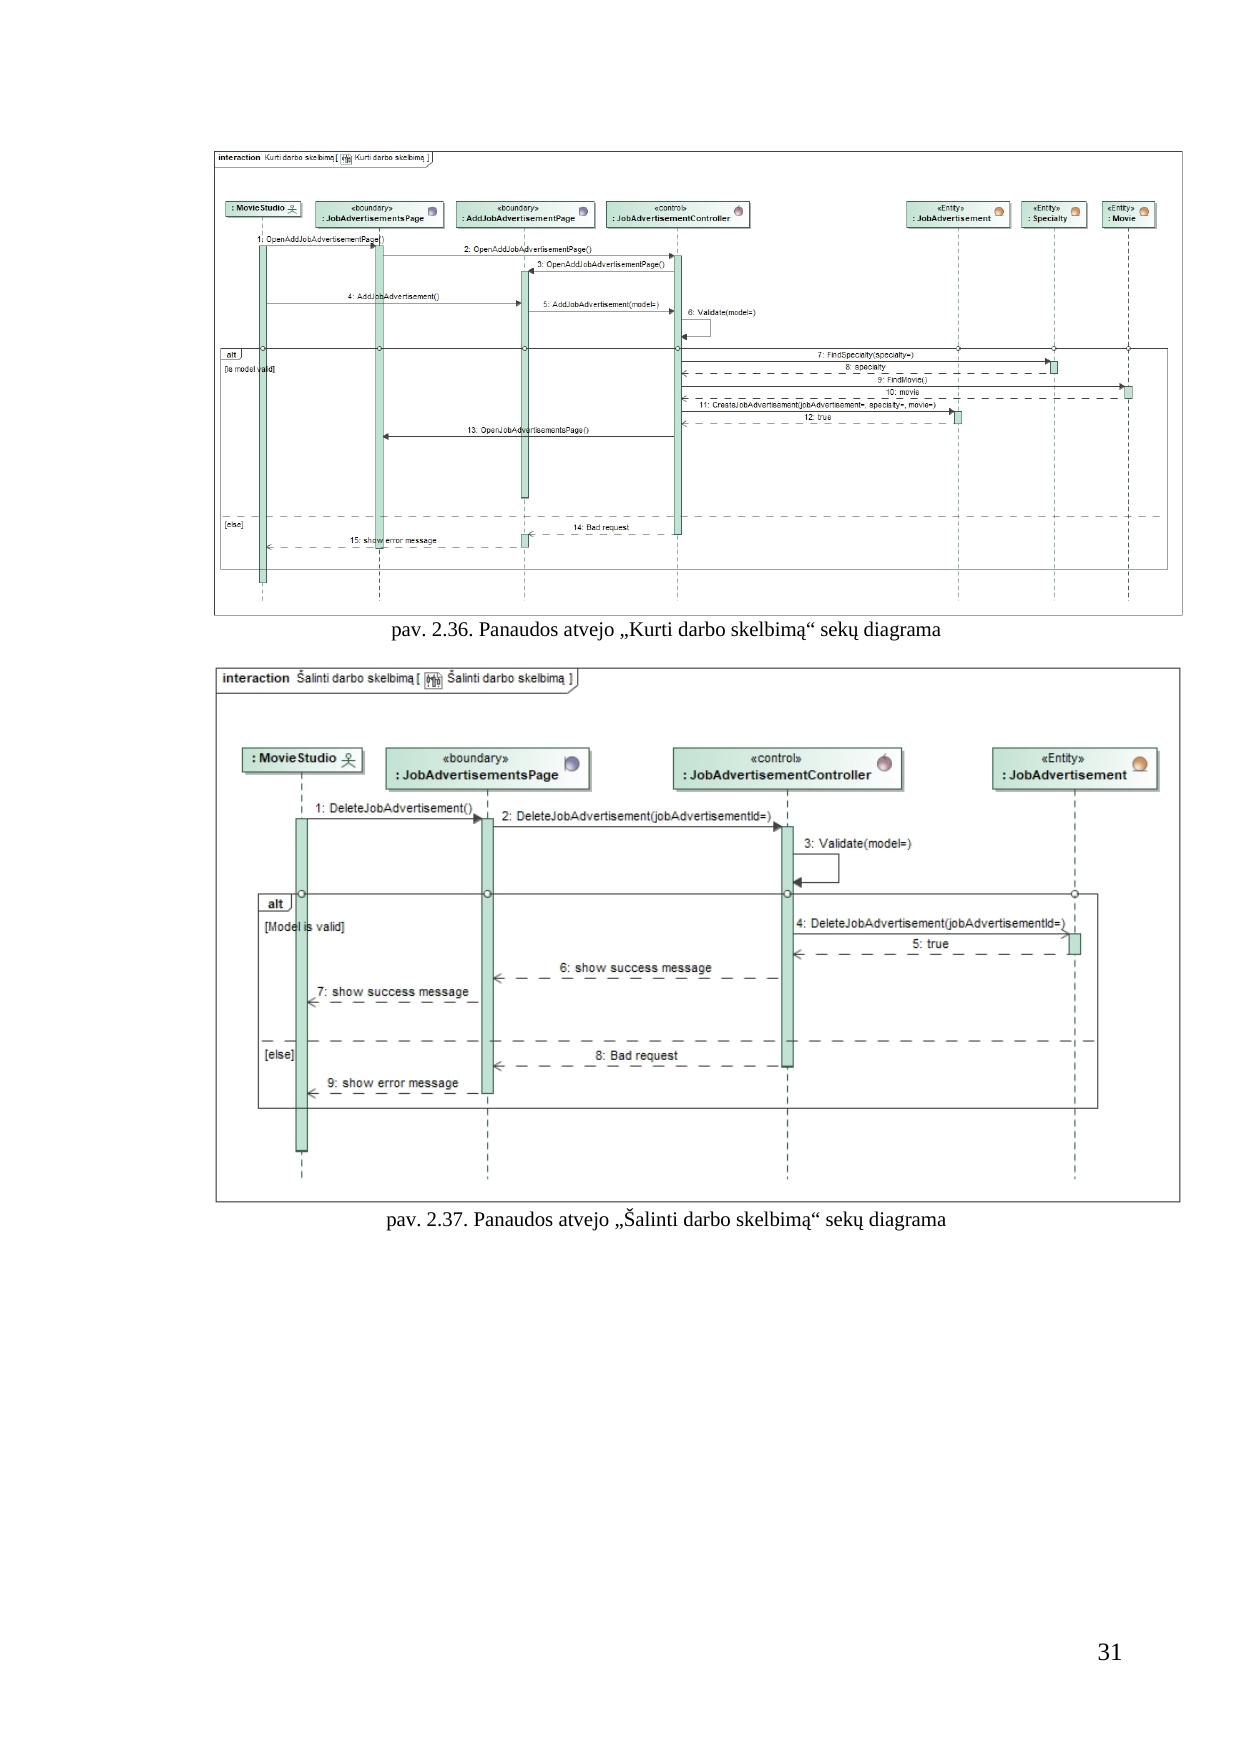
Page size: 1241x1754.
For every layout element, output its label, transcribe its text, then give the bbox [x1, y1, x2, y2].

picture [210, 662, 1185, 1207]
text pav. 2.35. Panaudos atvejo „Šalinti darbo skelbimą“ sekų diagrama [148, 1207, 1122, 1231]
text pav. 2.34. Panaudos atvejo „Kurti darbo skelbimą“ sekų diagrama [148, 617, 1122, 641]
picture [210, 147, 1185, 618]
